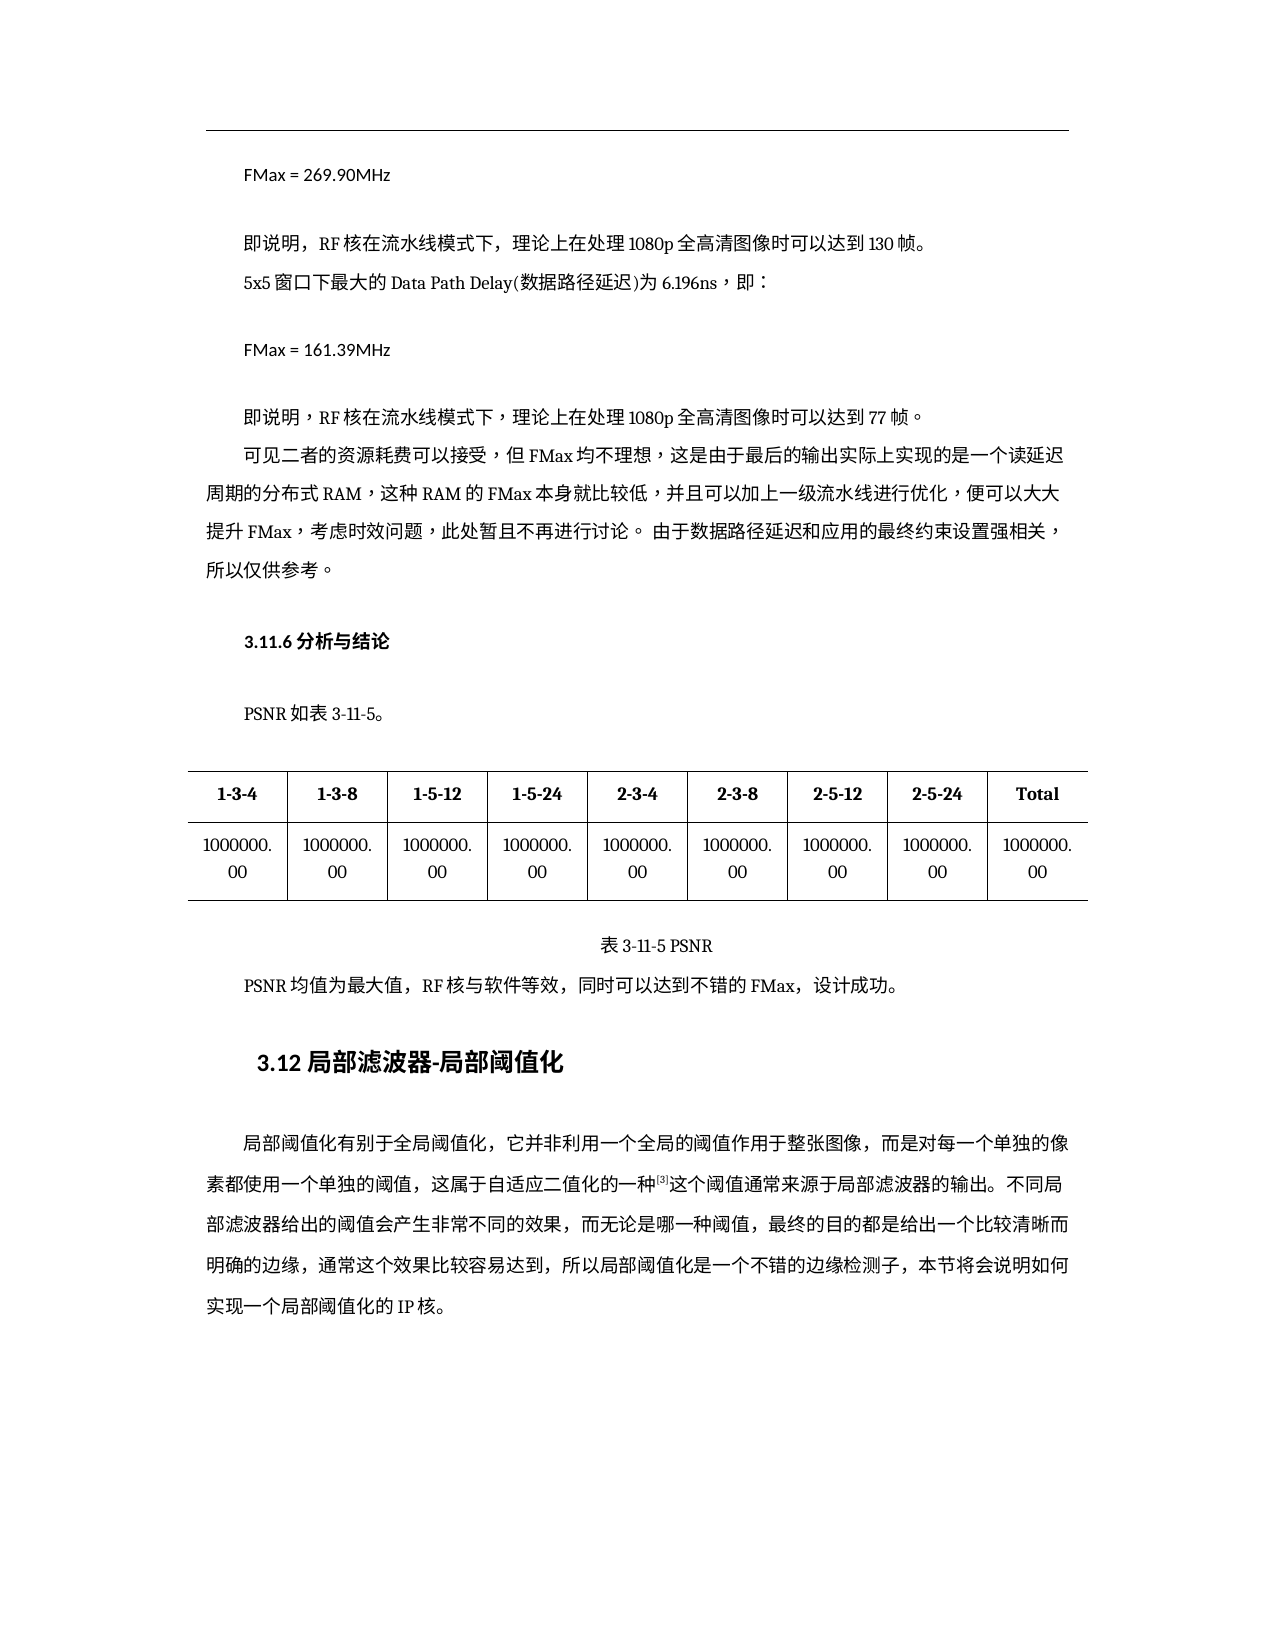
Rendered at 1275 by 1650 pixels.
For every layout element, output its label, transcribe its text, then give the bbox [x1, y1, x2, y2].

table_cell 1000000.00 [188, 823, 287, 900]
table_header 1-3-4 [188, 772, 287, 822]
text 5x5窗口下最大的Data Path Delay(数据路径延迟)为6.196ns，即： [206, 269, 1069, 294]
text 表3-11-5 PSNR [206, 933, 1069, 958]
table_cell 1000000.00 [688, 823, 787, 900]
table_cell 1000000.00 [788, 823, 887, 900]
subtitle 3.12 局部滤波器-局部阈值化 [206, 1043, 1069, 1079]
text 即说明，RF核在流水线模式下，理论上在处理1080p全高清图像时可以达到77帧。 [206, 404, 1069, 430]
table_header 2-5-12 [788, 772, 887, 822]
table_cell 1000000.00 [988, 823, 1087, 900]
table_cell 1000000.00 [488, 823, 587, 900]
table_header 2-3-4 [588, 772, 687, 822]
text PSNR如表3-11-5。 [206, 698, 1069, 726]
table_header 2-5-24 [888, 772, 987, 822]
text 即说明，RF核在流水线模式下，理论上在处理1080p全高清图像时可以达到130帧。 [206, 228, 1069, 256]
table_header 1-5-12 [388, 772, 487, 822]
text 可见二者的资源耗费可以接受，但FMax均不理想，这是由于最后的输出实际上实现的是一个读延迟周期的分布式RAM，这种RAM的FMax本身就比较低，并且可以加上一级流水线进行优化，便可以大大提升FMax，考虑时效问题，此处暂且不再进行讨论。 由于数据路径延迟和应用的最终约束设置强相关，所以仅供参考。 [206, 442, 1069, 583]
text PSNR均值为最大值，RF核与软件等效，同时可以达到不错的FMax，设计成功。 [206, 971, 1069, 998]
text 局部阈值化有别于全局阈值化，它并非利用一个全局的阈值作用于整张图像，而是对每一个单独的像素都使用一个单独的阈值，这属于自适应二值化的一种[3]这个阈值通常来源于局部滤波器的输出。不同局部滤波器给出的阈值会产生非常不同的效果，而无论是哪一种阈值，最终的目的都是给出一个比较清晰而明确的边缘，通常这个效果比较容易达到，所以局部阈值化是一个不错的边缘检测子，本节将会说明如何实现一个局部阈值化的IP核。 [206, 1128, 1069, 1318]
table_header Total [988, 772, 1087, 822]
table_cell 1000000.00 [888, 823, 987, 900]
table_cell 1000000.00 [288, 823, 387, 900]
table_cell 1000000.00 [588, 823, 687, 900]
subtitle 3.11.6 分析与结论 [206, 627, 1069, 654]
table_header 1-3-8 [288, 772, 387, 822]
table_header 2-3-8 [688, 772, 787, 822]
table_cell 1000000.00 [388, 823, 487, 900]
text FMax = 269.90MHz [206, 163, 1069, 186]
text FMax = 161.39MHz [206, 338, 1069, 361]
table_header 1-5-24 [488, 772, 587, 822]
